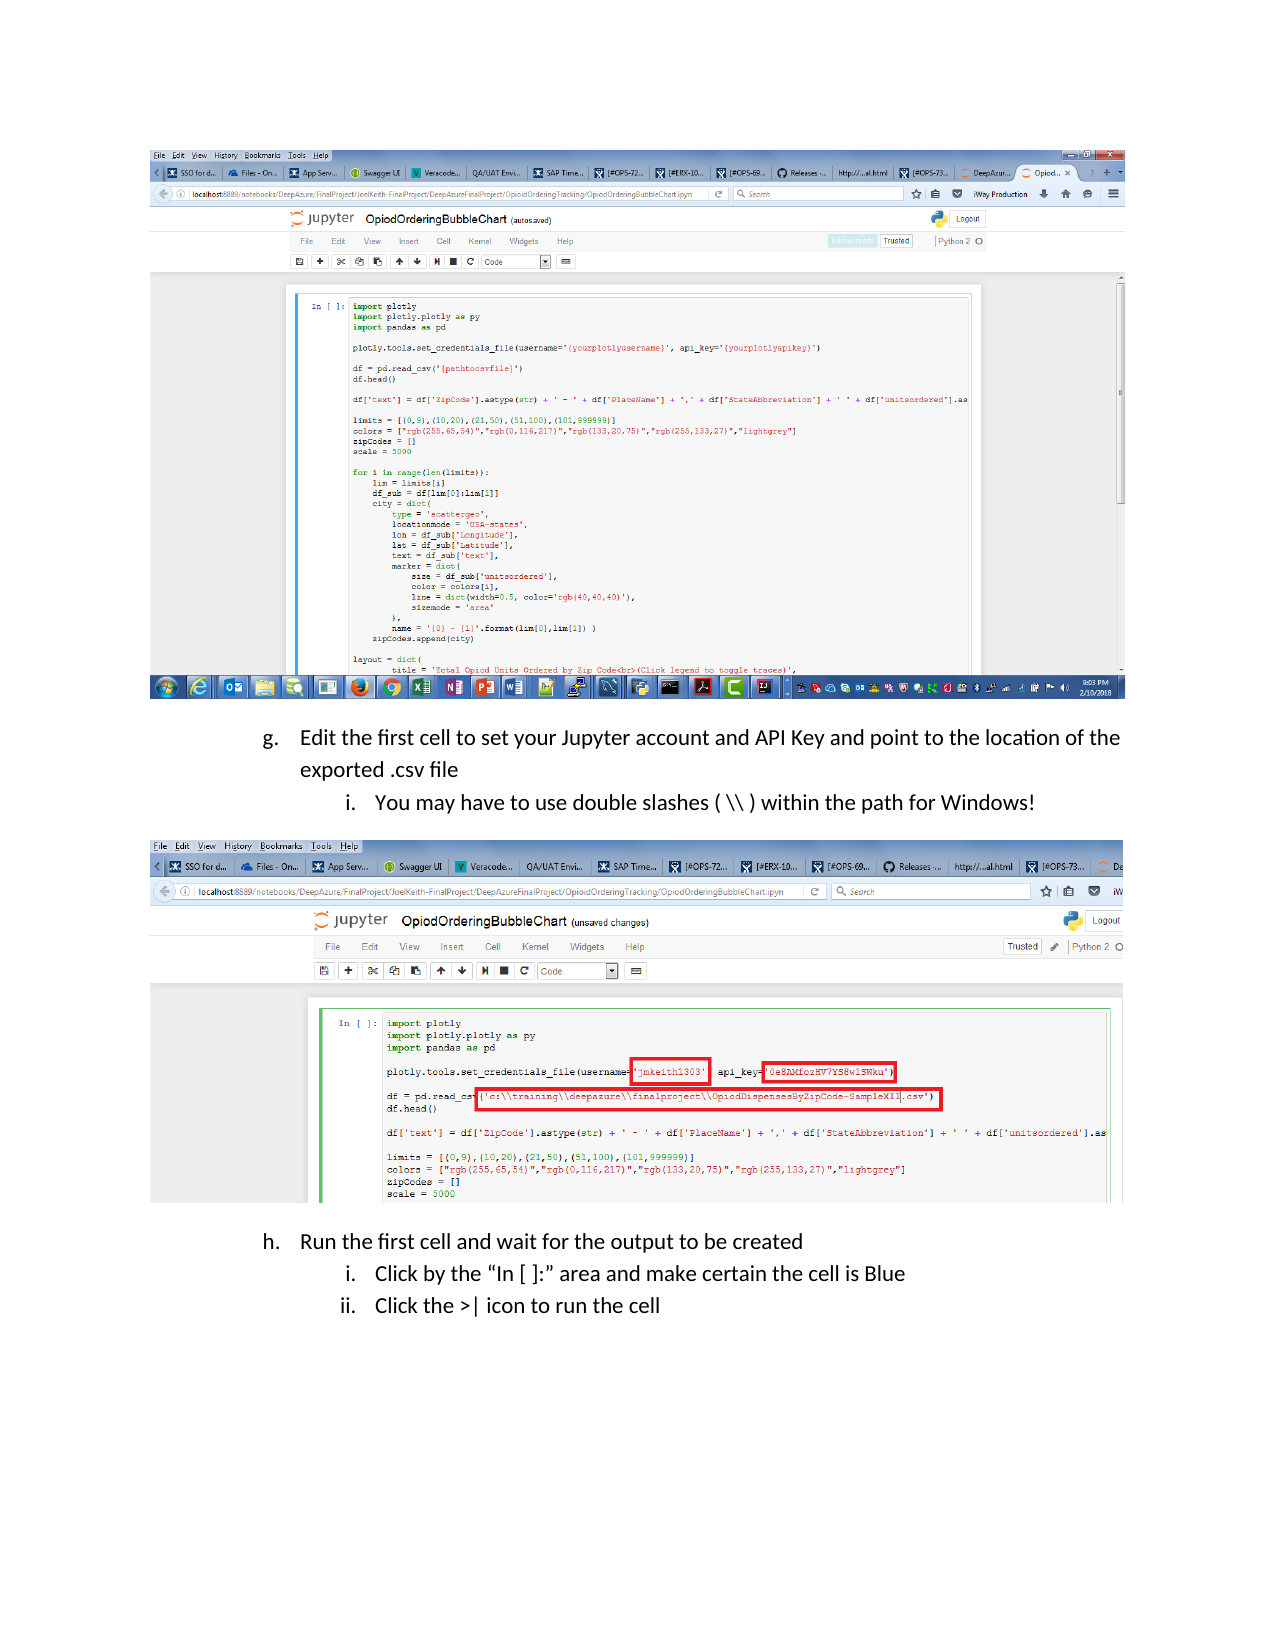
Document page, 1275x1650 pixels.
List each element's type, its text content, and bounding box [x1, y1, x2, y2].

list You may have to use double slashes ( \\ ) within the path for Windows! [356, 788, 1125, 816]
list Edit the first cell to set your Jupyter account and API Key and point to the location of the exported .csv file [262, 723, 1125, 784]
picture [150, 840, 1123, 1203]
picture [150, 150, 1125, 699]
list Click the >| icon to run the cell [356, 1292, 1125, 1320]
list Run the first cell and wait for the output to be created [262, 1227, 1125, 1255]
list Click by the “In [ ]:” area and make certain the cell is Blue [356, 1259, 1125, 1287]
